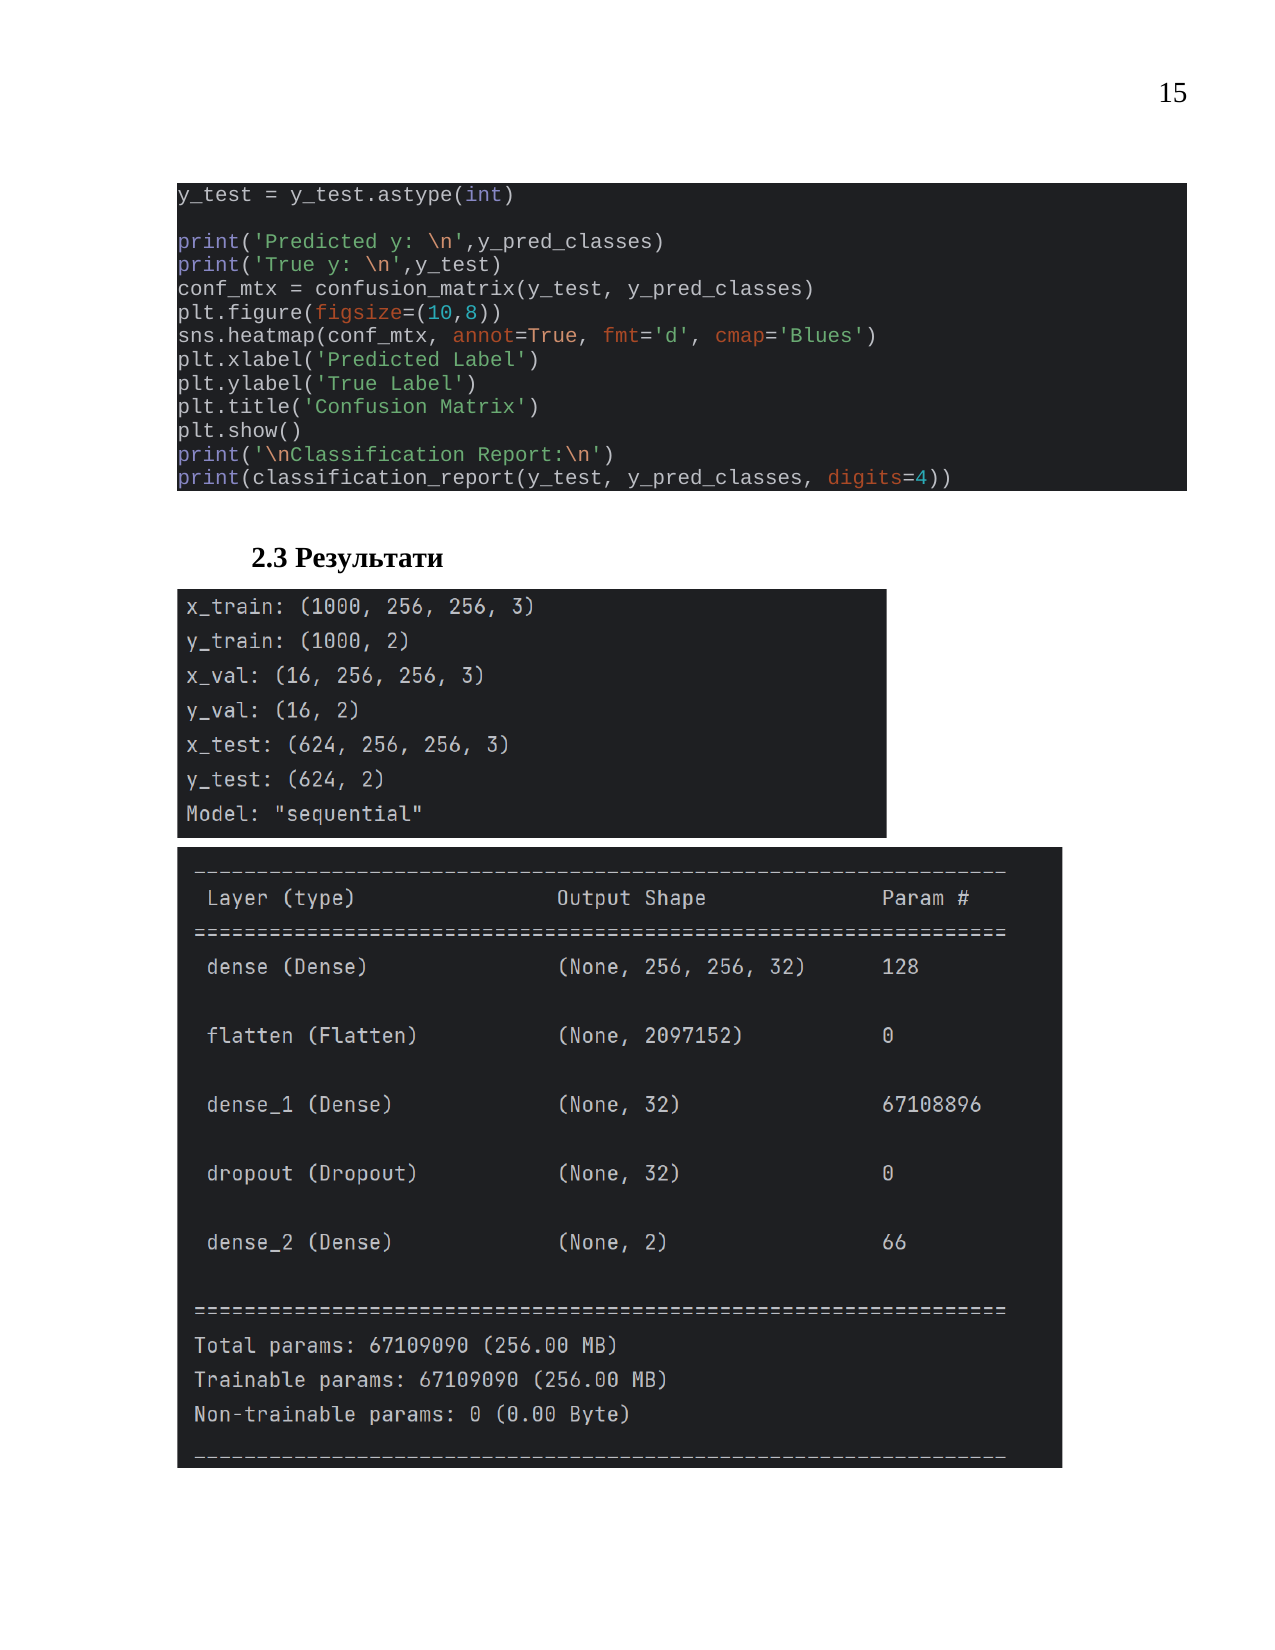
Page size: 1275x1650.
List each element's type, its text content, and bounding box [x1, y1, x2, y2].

subtitle 2.3 Результати [251, 540, 1187, 574]
picture [177, 589, 887, 838]
picture [177, 847, 1063, 1468]
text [177, 183, 1187, 491]
